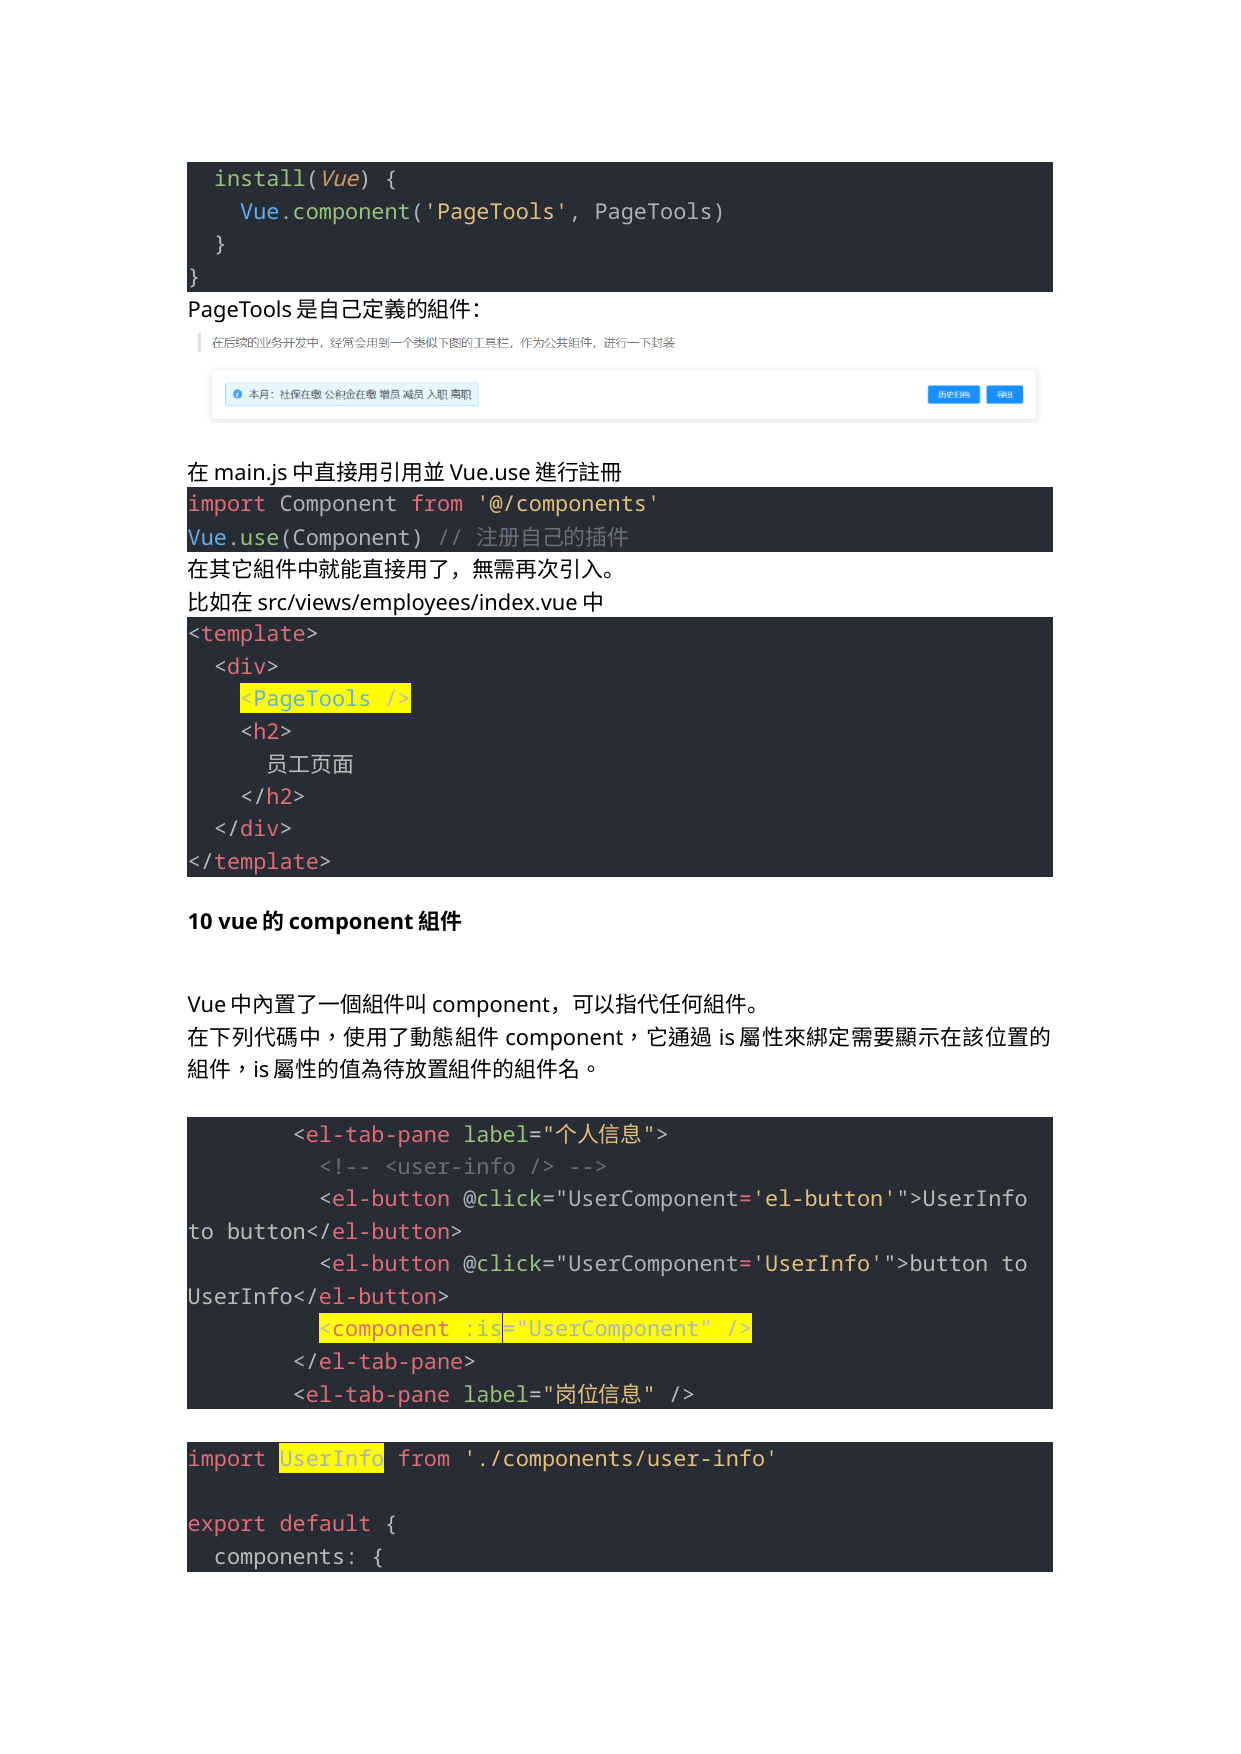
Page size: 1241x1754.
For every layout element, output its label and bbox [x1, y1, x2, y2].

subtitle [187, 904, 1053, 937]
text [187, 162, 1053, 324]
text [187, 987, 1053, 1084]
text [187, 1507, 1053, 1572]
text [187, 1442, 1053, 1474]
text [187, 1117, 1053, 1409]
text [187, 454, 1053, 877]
picture [187, 324, 1053, 427]
